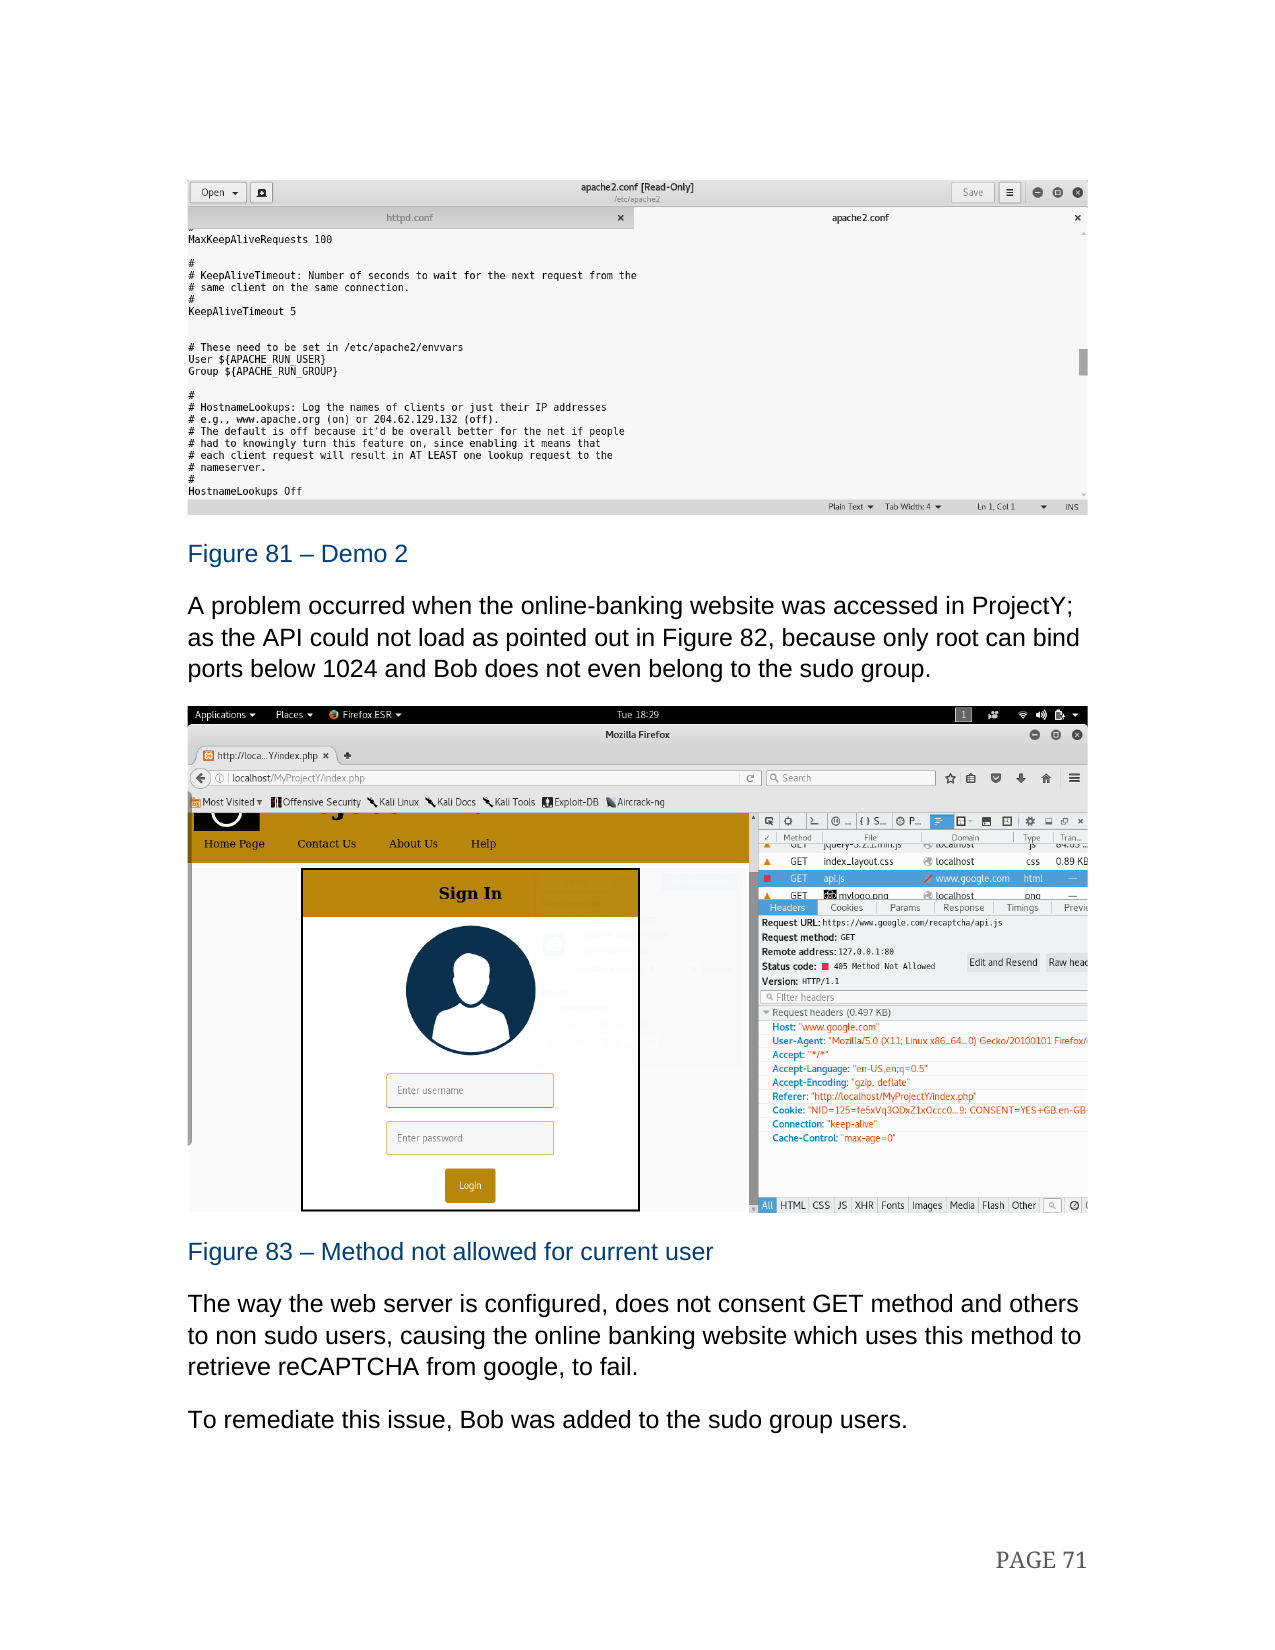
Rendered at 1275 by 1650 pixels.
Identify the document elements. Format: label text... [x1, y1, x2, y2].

text To remediate this issue, Bob was added to the sudo group users. [187, 1405, 1087, 1433]
picture [187, 706, 1088, 1213]
text A problem occurred when the online-banking website was accessed in ProjectY; as the API could not load as pointed out in Figure 82, because only root can bind ports below 1024 and Bob does not even belong to the sudo group. [187, 591, 1087, 683]
picture [187, 180, 1088, 515]
text The way the web server is configured, does not consent GET method and others to non sudo users, causing the online banking website which uses this method to retrieve reCAPTCHA from google, to fail. [187, 1289, 1087, 1381]
text Figure 83 – Method not allowed for current user [187, 1237, 1087, 1266]
text Figure 81 – Demo 2 [187, 539, 1087, 568]
